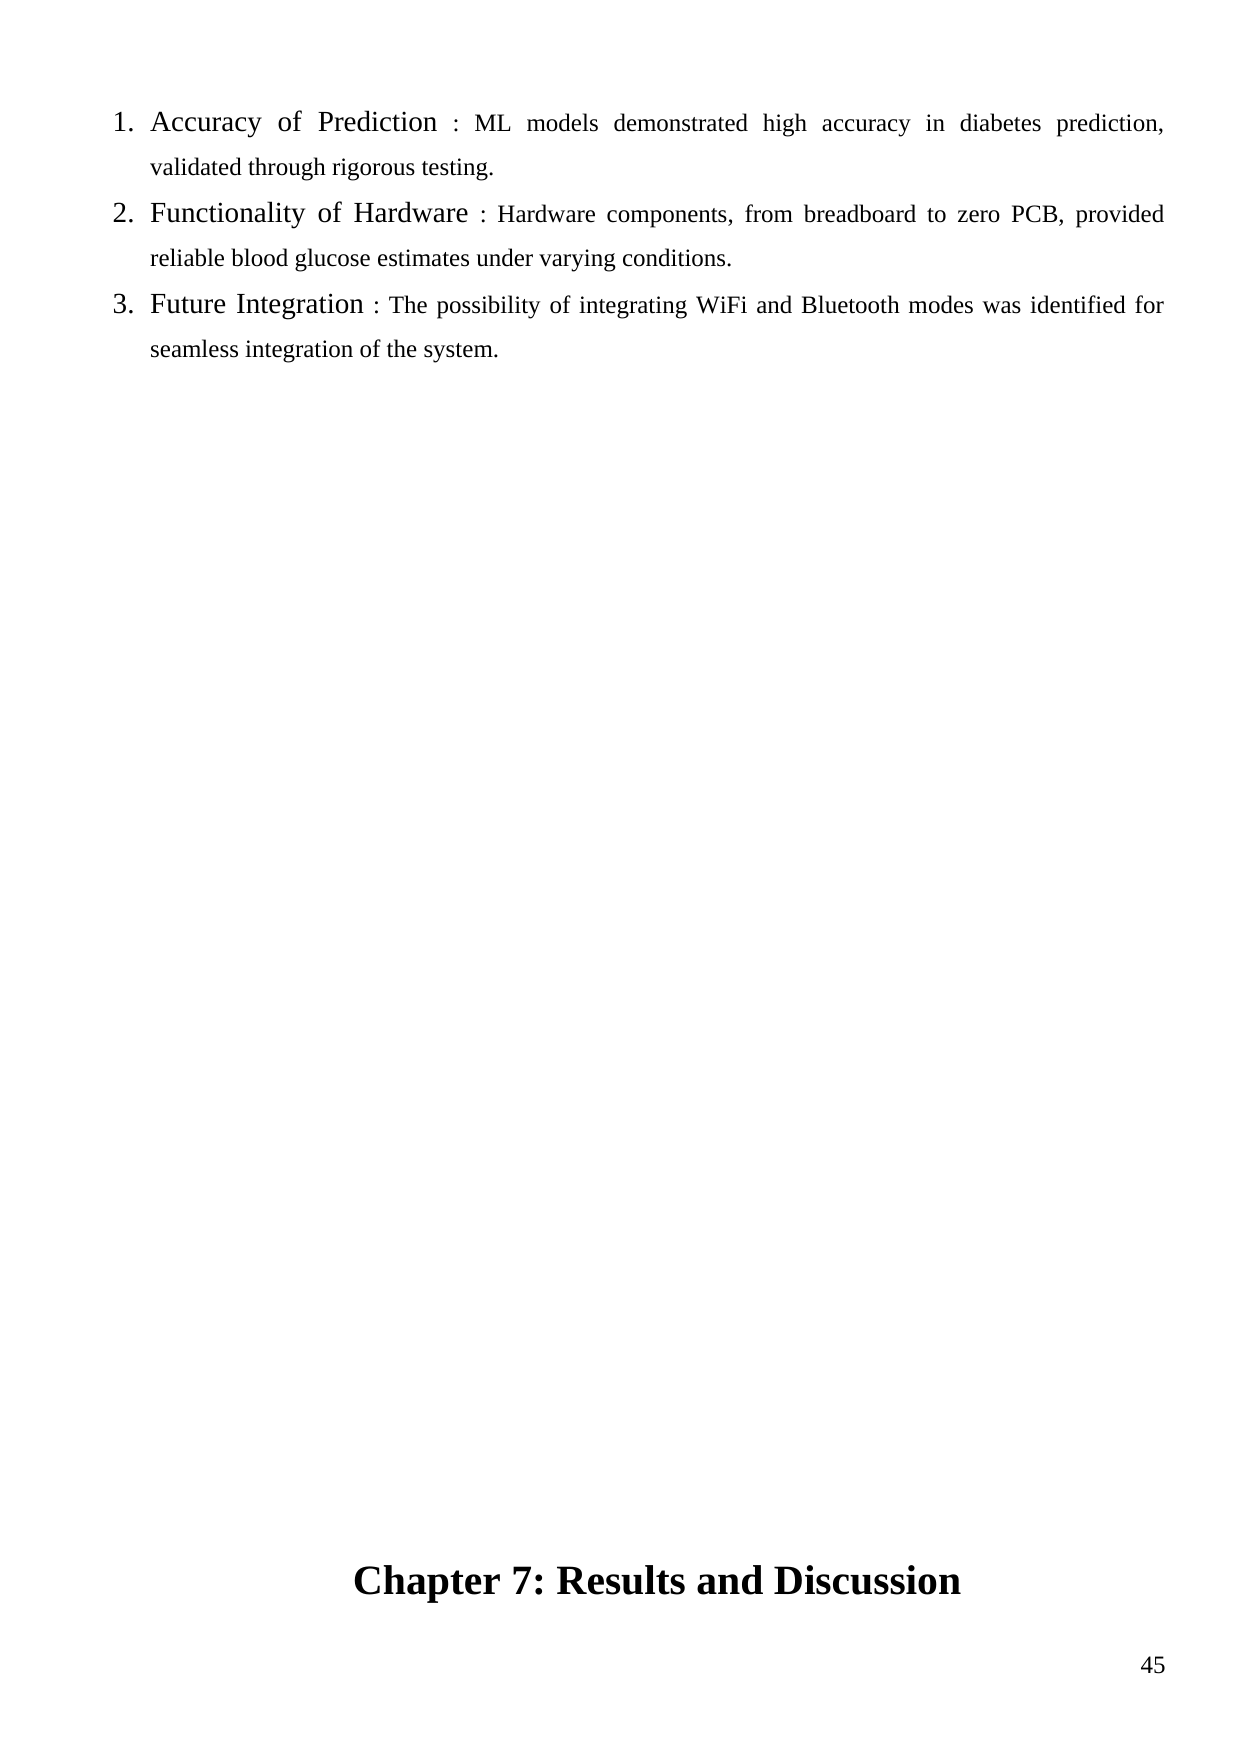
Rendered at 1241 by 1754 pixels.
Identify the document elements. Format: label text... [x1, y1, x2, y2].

list Accuracy of Prediction : ML models demonstrated high accuracy in diabetes prediction, validated through rigorous testing. [112, 104, 1165, 180]
text Chapter 7: Results and Discussion [149, 1556, 1165, 1603]
list Future Integration : The possibility of integrating WiFi and Bluetooth modes was identified for seamless integration of the system. [112, 286, 1165, 362]
list Functionality of Hardware : Hardware components, from breadboard to zero PCB, provided reliable blood glucose estimates under varying conditions. [112, 195, 1165, 271]
